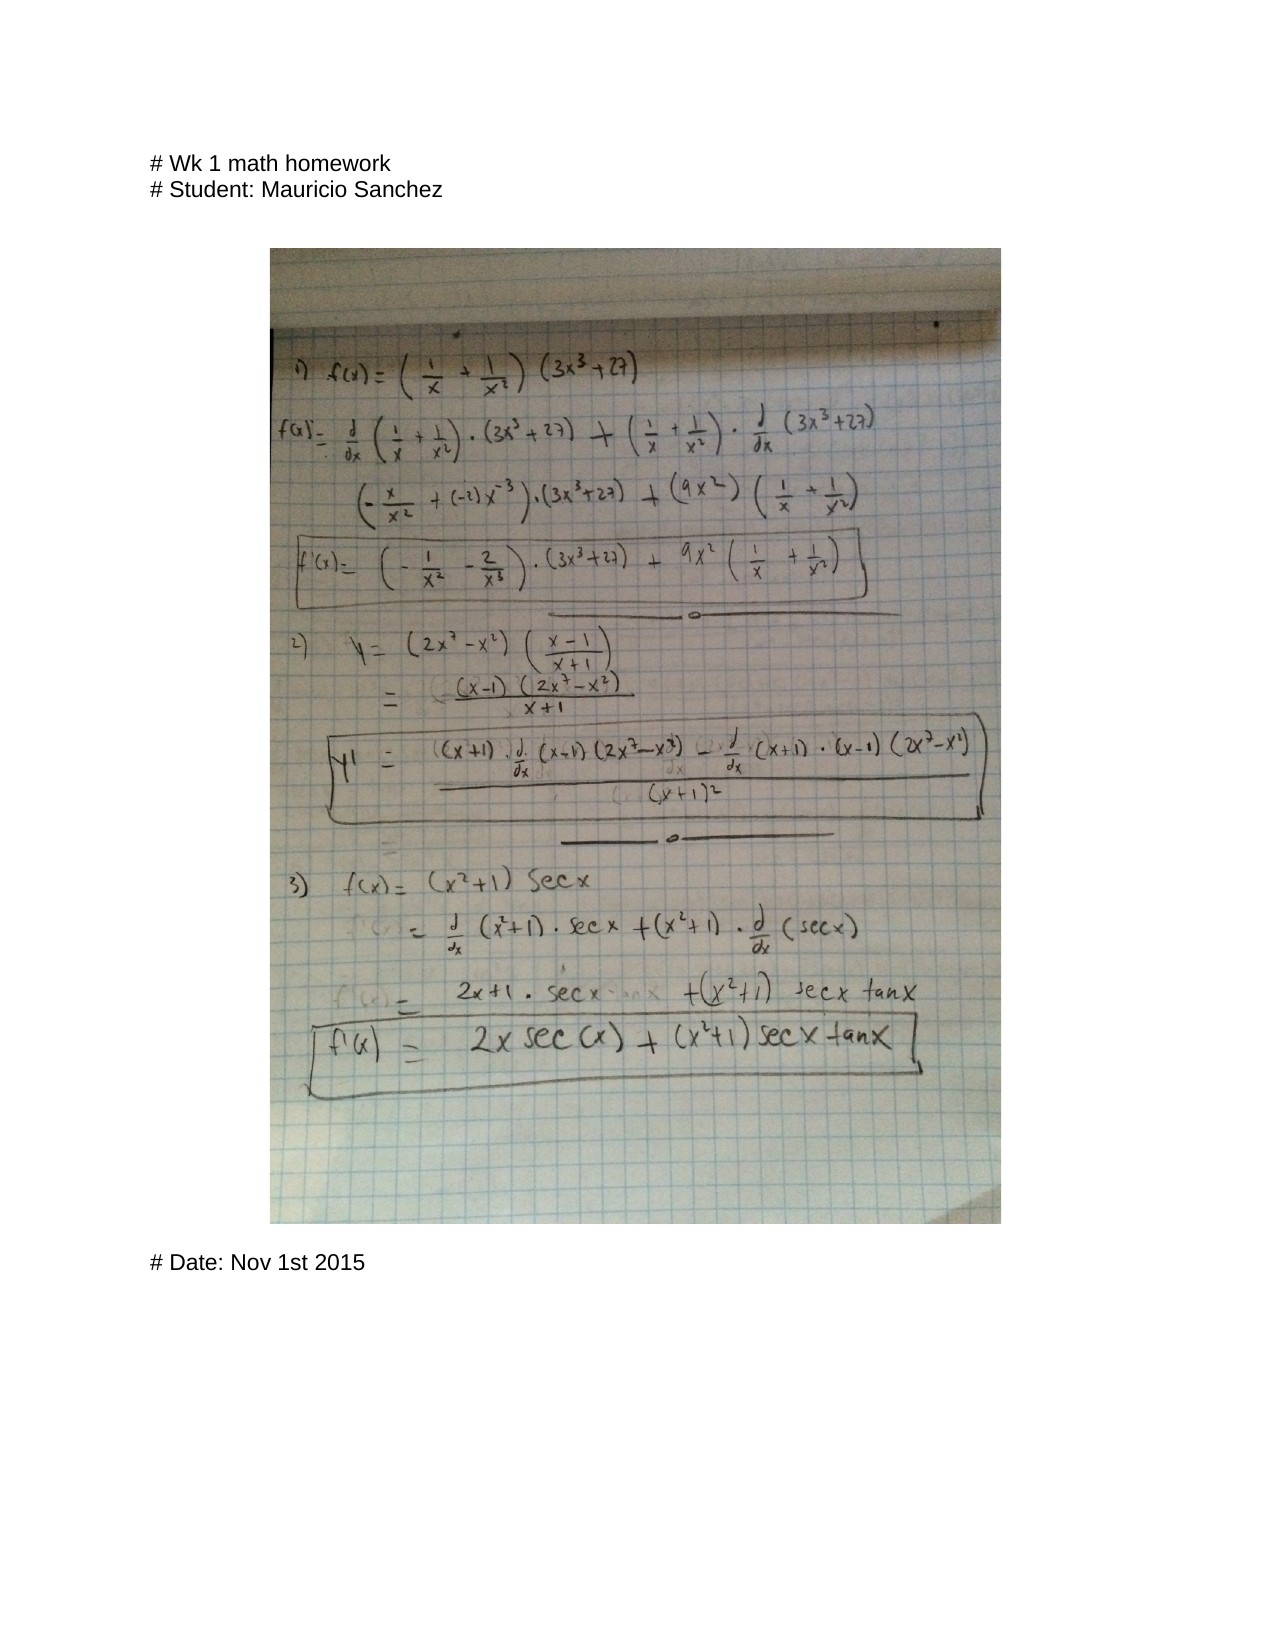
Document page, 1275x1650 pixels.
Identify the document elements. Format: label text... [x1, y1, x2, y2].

text # Student: Mauricio Sanchez [150, 176, 1125, 203]
text # Wk 1 math homework [150, 150, 1125, 176]
picture [269, 248, 1002, 1224]
